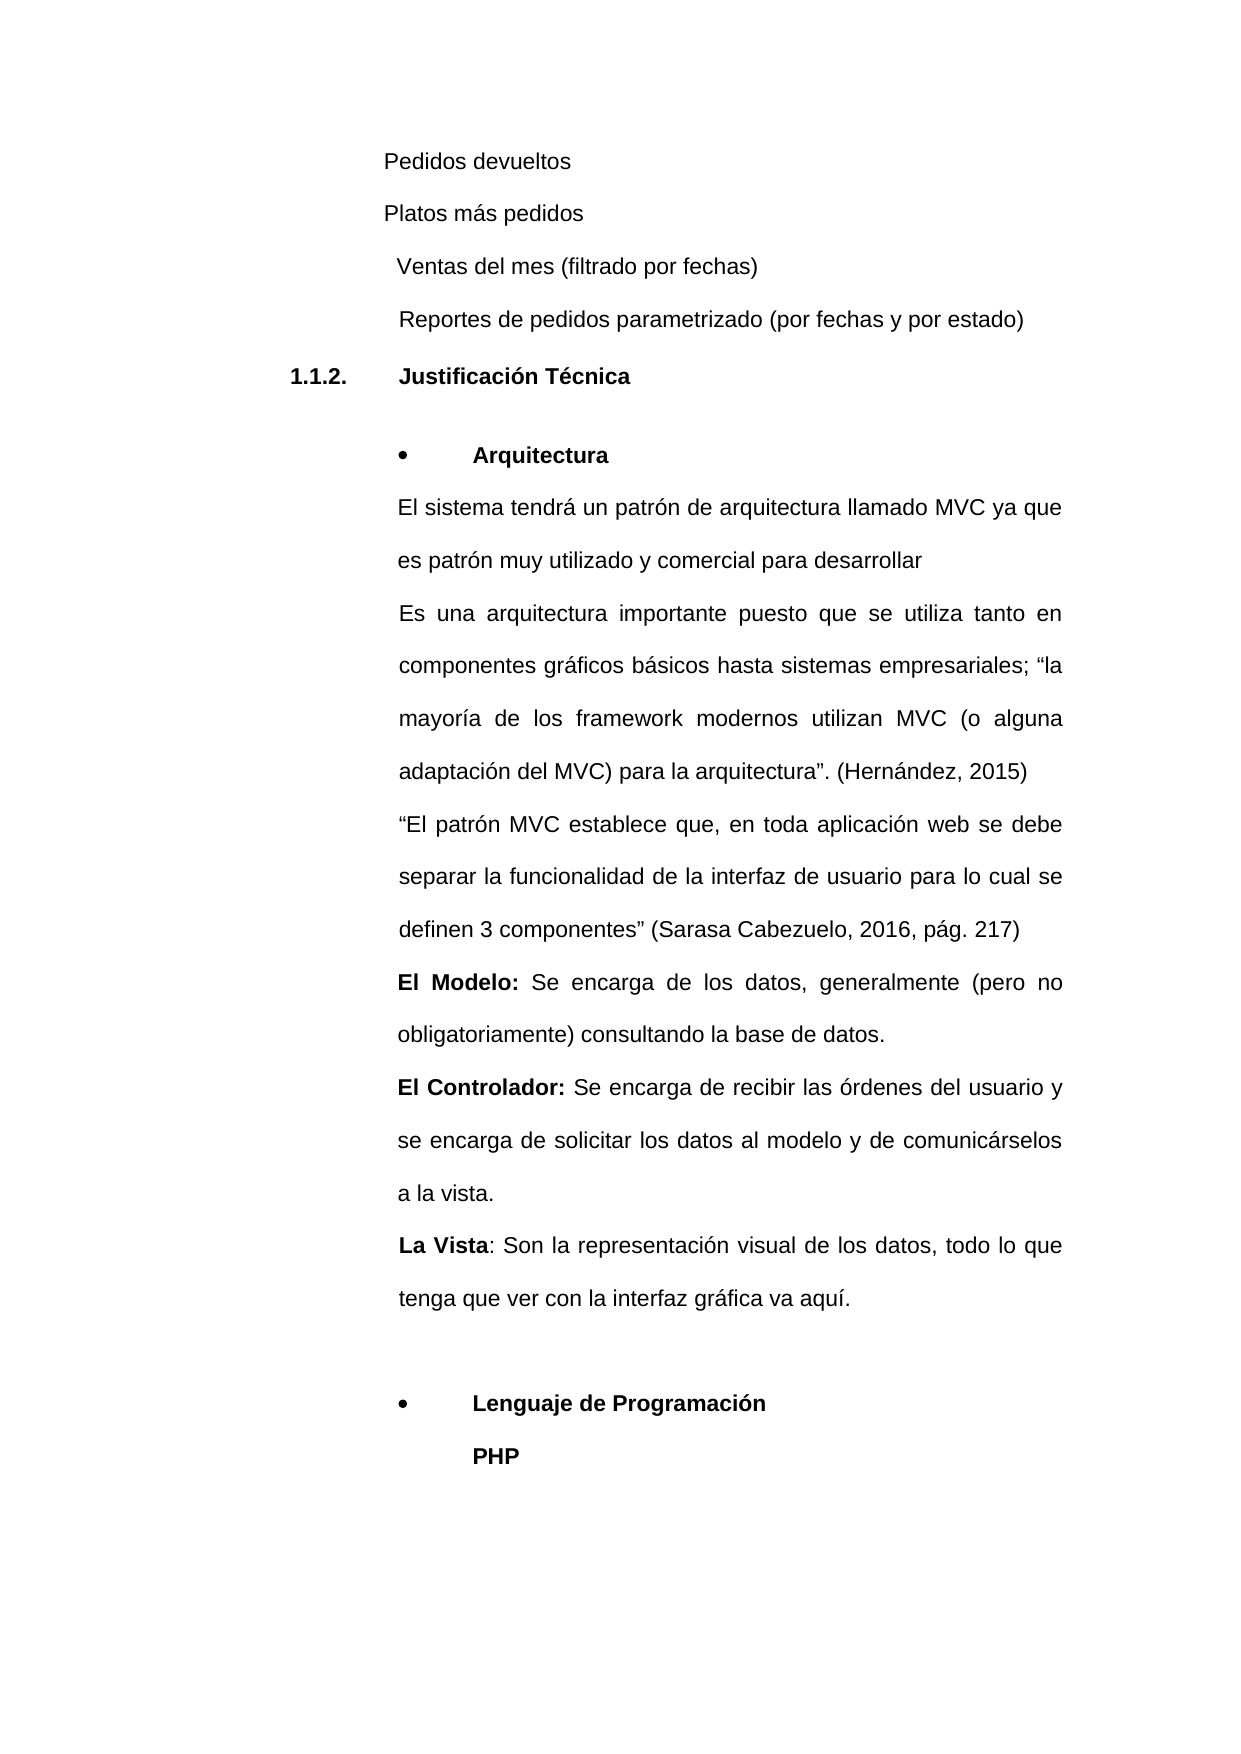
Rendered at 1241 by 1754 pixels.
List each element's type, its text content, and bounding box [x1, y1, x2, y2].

text Ventas del mes (filtrado por fechas) [310, 253, 1063, 279]
text Platos más pedidos [310, 200, 1063, 227]
text El sistema tendrá un patrón de arquitectura llamado MVC ya que es patrón muy utilizado y comercial para desarrollar [397, 494, 1063, 573]
subtitle Arquitectura [340, 442, 1063, 468]
text Es una arquitectura importante puesto que se utiliza tanto en componentes gráficos básicos hasta sistemas empresariales; “la mayoría de los framework modernos utilizan MVC (o alguna adaptación del MVC) para la arquitectura”. [398, 600, 1063, 784]
text Pedidos devueltos [310, 148, 1063, 174]
text PHP [398, 1443, 1063, 1469]
text La Vista: Son la representación visual de los datos, todo lo que tenga que ver con la interfaz gráfica va aquí. [398, 1232, 1063, 1311]
subtitle Justificación Técnica [290, 363, 1063, 389]
text El Controlador: Se encarga de recibir las órdenes del usuario y se encarga de solicitar los datos al modelo y de comunicárselos a la vista. [397, 1074, 1063, 1206]
subtitle Lenguaje de Programación [340, 1390, 1063, 1417]
text “El patrón MVC establece que, en toda aplicación web se debe separar la funcionalidad de la interfaz de usuario para lo cual se definen 3 componentes” [398, 811, 1063, 942]
text Reportes de pedidos parametrizado (por fechas y por estado) [398, 306, 1063, 332]
text El Modelo: Se encarga de los datos, generalmente (pero no obligatoriamente) consultando la base de datos. [397, 969, 1063, 1048]
